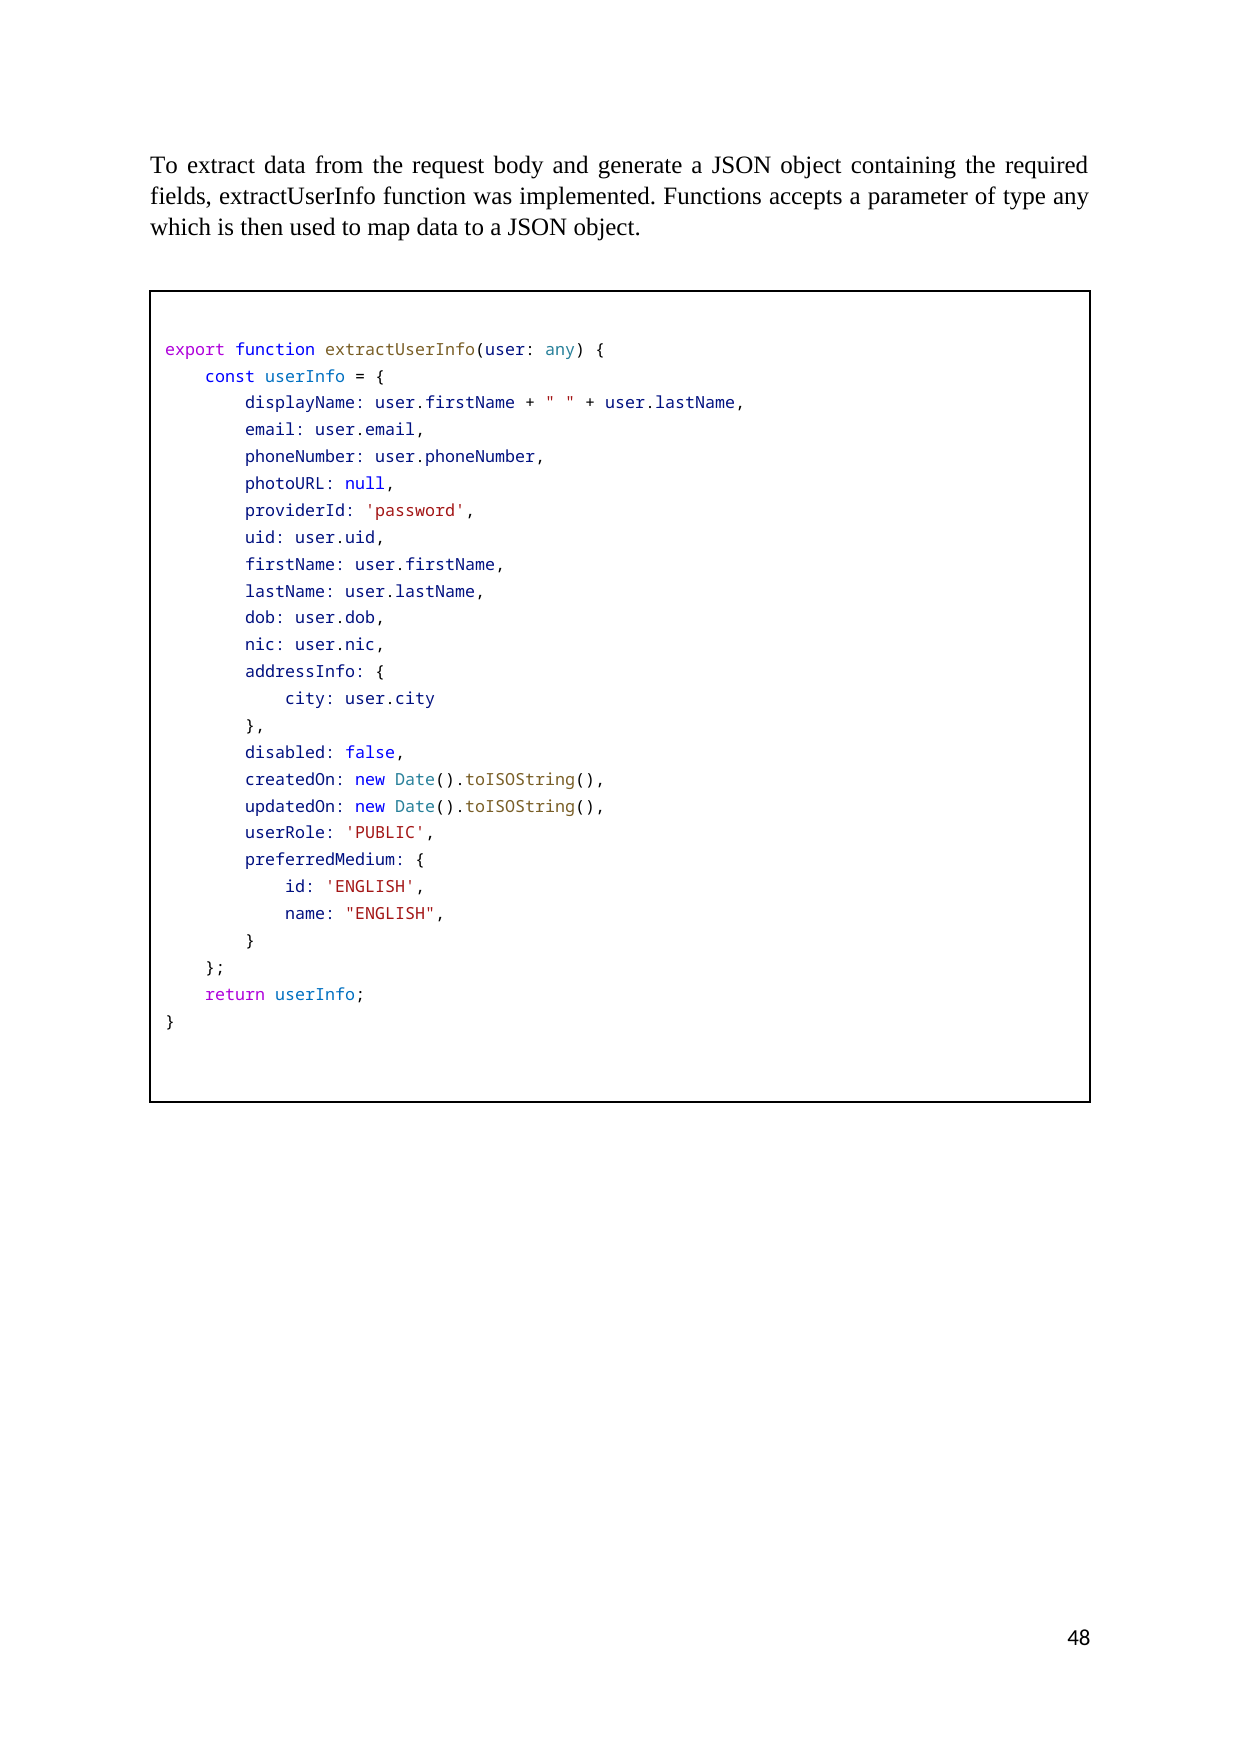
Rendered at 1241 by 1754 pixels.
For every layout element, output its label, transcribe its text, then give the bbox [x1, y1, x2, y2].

text To extract data from the request body and generate a JSON object containing the required fields, extractUserInfo function was implemented. Functions accepts a parameter of type any which is then used to map data to a JSON object. [150, 150, 1090, 241]
